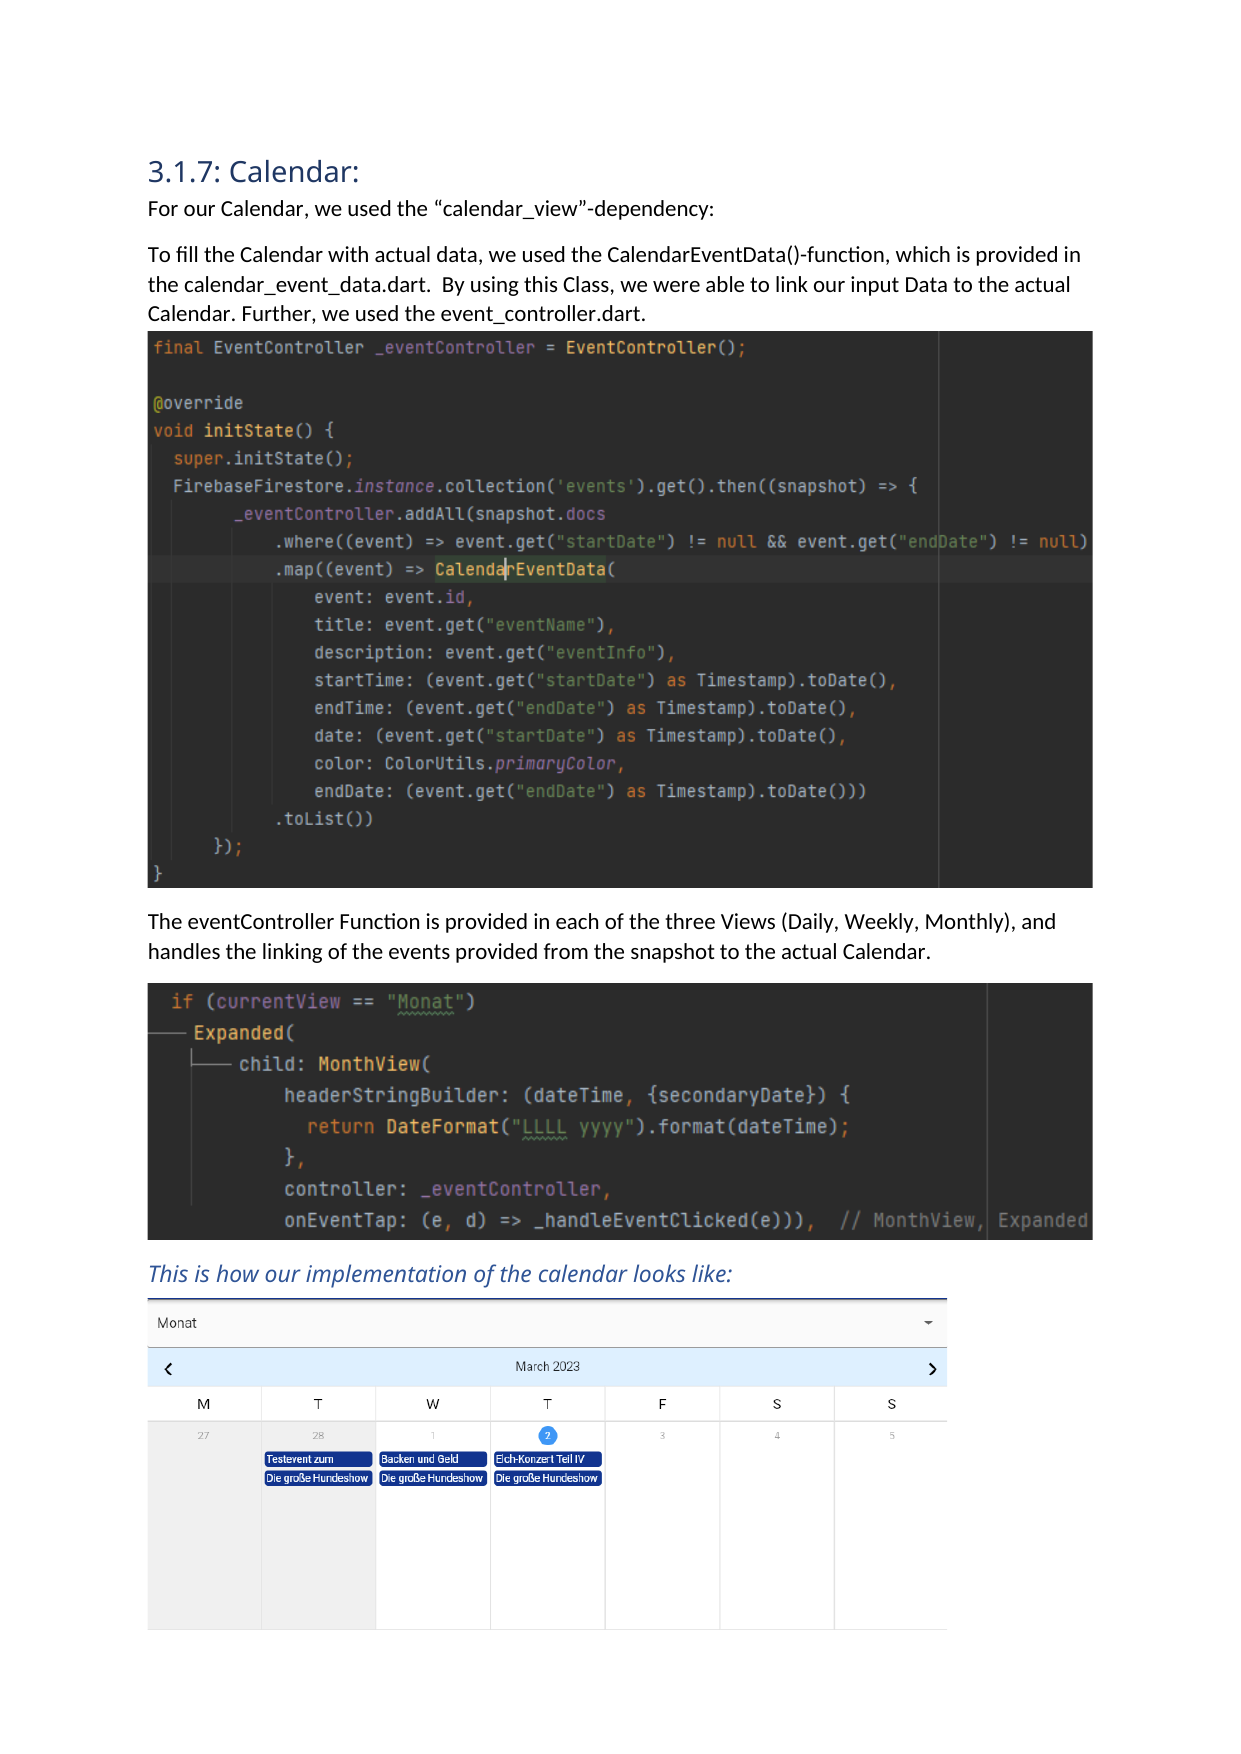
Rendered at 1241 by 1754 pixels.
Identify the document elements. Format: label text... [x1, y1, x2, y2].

text To fill the Calendar with actual data, we used the CalendarEventData()-function, which is provided in the calendar_event_data.dart. By using this Class, we were able to link our input Data to the actual Calendar. Further, we used the event_controller.dart. [148, 240, 1093, 327]
text The eventController Function is provided in each of the three Views (Daily, Weekly, Monthly), and handles the linking of the events provided from the snapshot to the actual Calendar. [148, 888, 1093, 965]
picture [147, 983, 1093, 1240]
picture [147, 331, 1093, 888]
subtitle This is how our implementation of the calendar looks like: [148, 1258, 1093, 1289]
subtitle 3.1.7: Calendar: [148, 152, 1093, 191]
picture [147, 1298, 948, 1630]
text For our Calendar, we used the “calendar_view”-dependency: [148, 194, 1093, 222]
